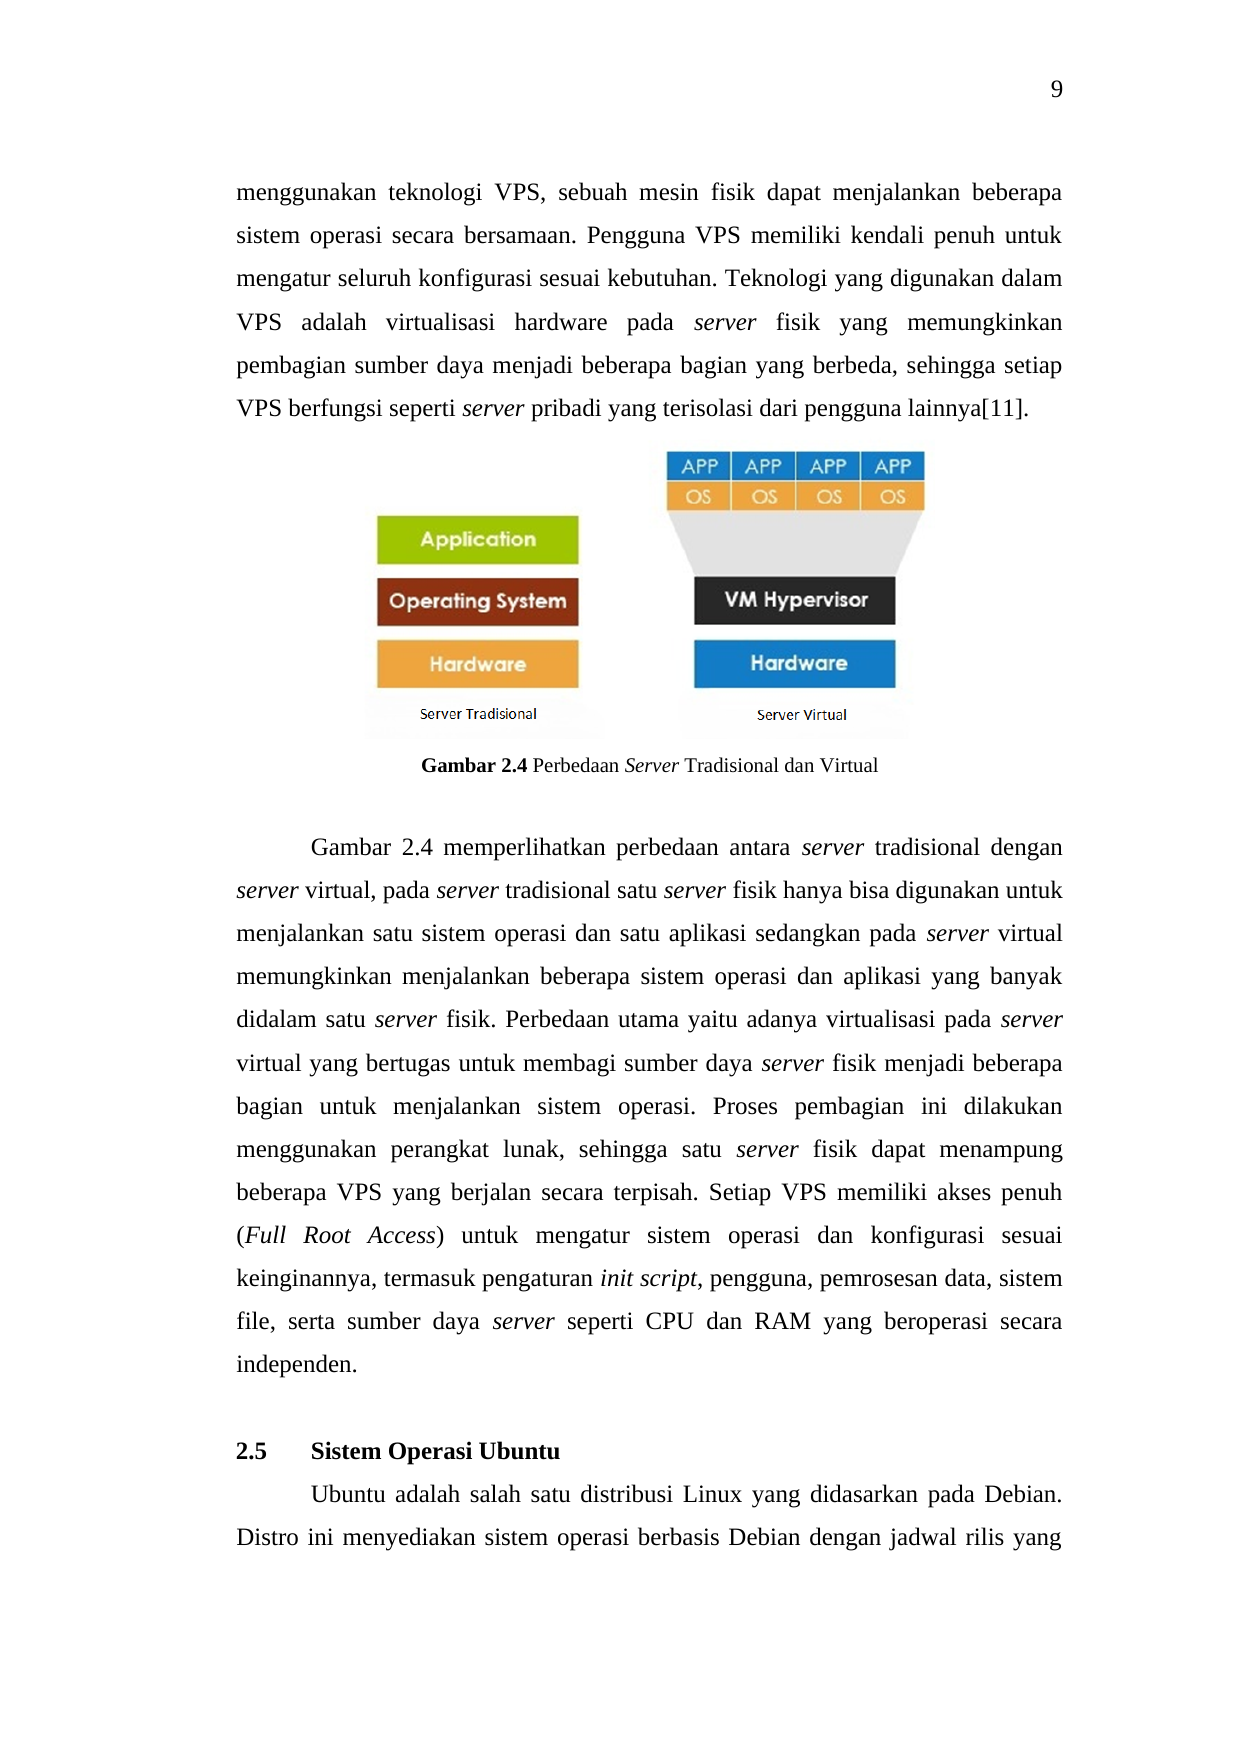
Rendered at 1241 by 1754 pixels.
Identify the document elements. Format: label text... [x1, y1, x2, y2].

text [236, 177, 1063, 422]
picture [364, 436, 935, 739]
text Gambar 2.4 memperlihatkan perbedaan antara server tradisional dengan server virtual, pada server tradisional satu server fisik hanya bisa digunakan untuk menjalankan satu sistem operasi dan satu aplikasi sedangkan pada server virtual memungkinkan menjalankan beberapa sistem operasi dan aplikasi yang banyak didalam satu server fisik. Perbedaan utama yaitu adanya virtualisasi pada server virtual yang bertugas untuk membagi sumber daya server fisik menjadi beberapa bagian untuk menjalankan sistem operasi. Proses pembagian ini dilakukan menggunakan perangkat lunak, sehingga satu server fisik dapat menampung beberapa VPS yang berjalan secara terpisah. Setiap VPS memiliki akses penuh (Full Root Access) untuk mengatur sistem operasi dan konfigurasi sesuai keinginannya, termasuk pengaturan init script, pengguna, pemrosesan data, sistem file, serta sumber daya server seperti CPU dan RAM yang beroperasi secara independen. [236, 832, 1063, 1378]
text Sistem Operasi Ubuntu [236, 1436, 1063, 1464]
text Gambar 2.4 Perbedaan Server Tradisional dan Virtual [236, 753, 1063, 777]
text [236, 1479, 1063, 1551]
